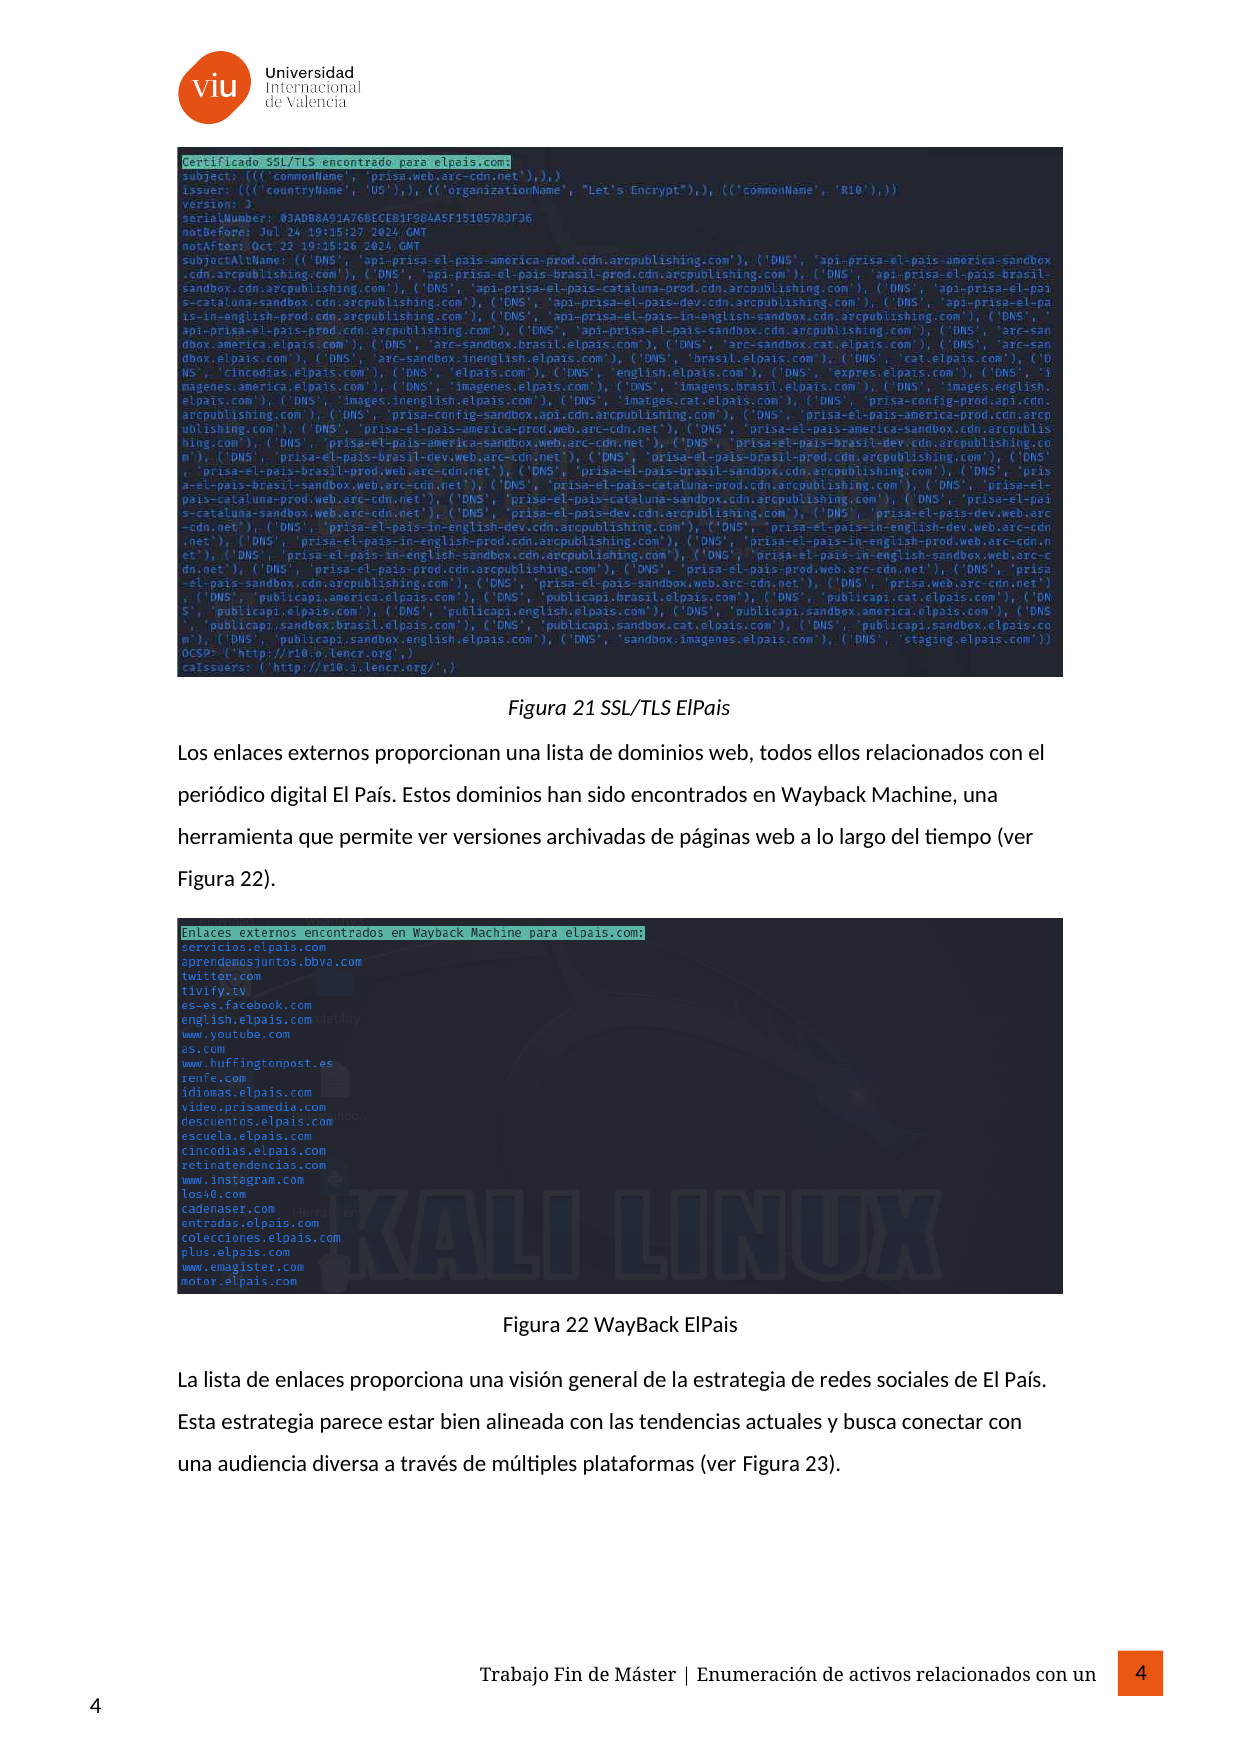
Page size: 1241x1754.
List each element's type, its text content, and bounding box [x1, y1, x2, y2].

text Los enlaces externos proporcionan una lista de dominios web, todos ellos relacionados con el periódico digital El País. Estos dominios han sido encontrados en Wayback Machine, una herramienta que permite ver versiones archivadas de páginas web a lo largo del tiempo (ver Figura 21). [177, 738, 1063, 892]
picture [177, 147, 1063, 677]
picture [177, 918, 1063, 1294]
text Figura 22 WayBack ElPais [177, 1310, 1063, 1338]
text Figura 21 SSL/TLS ElPais [177, 693, 1063, 721]
picture [161, 33, 378, 142]
text La lista de enlaces proporciona una visión general de la estrategia de redes sociales de El País. Esta estrategia parece estar bien alineada con las tendencias actuales y busca conectar con una audiencia diversa a través de múltiples plataformas (ver Figura 22). [177, 1365, 1063, 1477]
